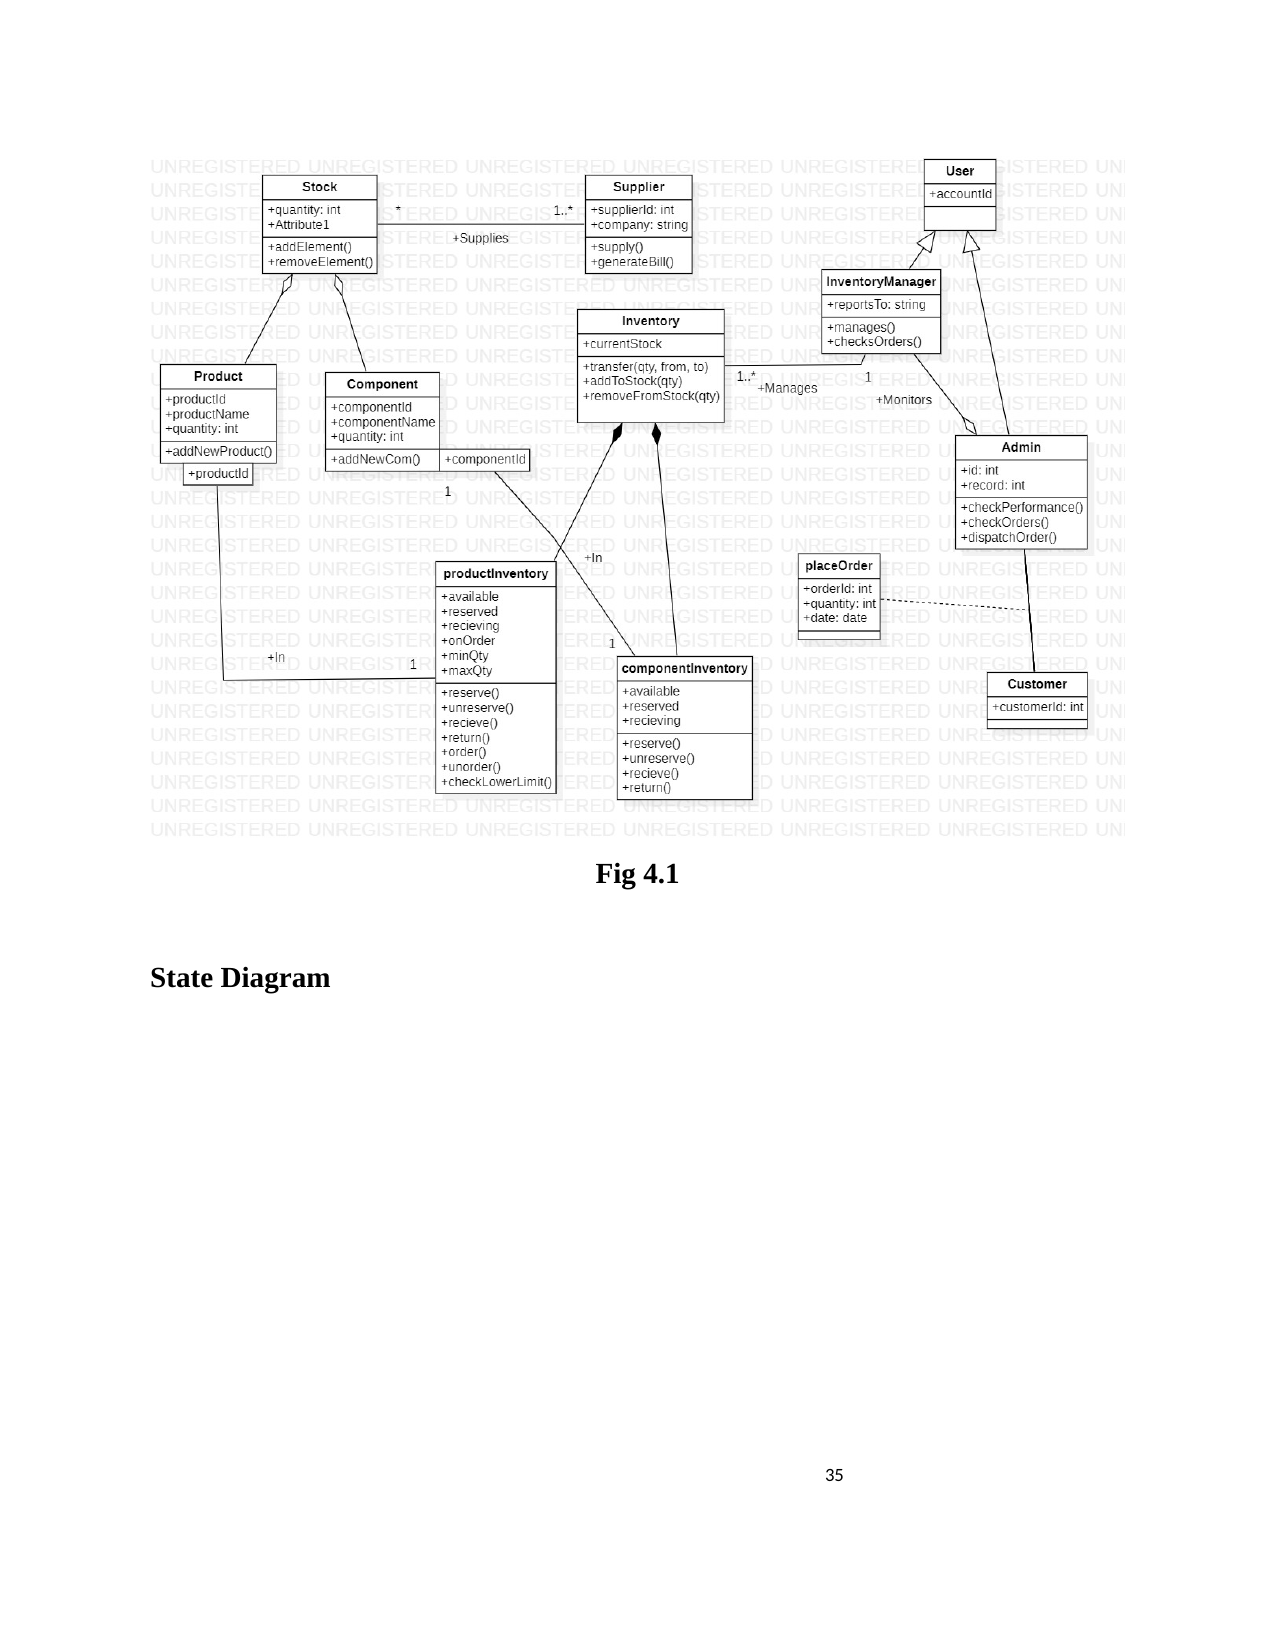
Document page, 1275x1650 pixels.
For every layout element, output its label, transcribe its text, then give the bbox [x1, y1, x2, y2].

text Fig 4.1 [150, 856, 1125, 889]
text State Diagram [150, 960, 1125, 994]
picture [150, 150, 1125, 838]
